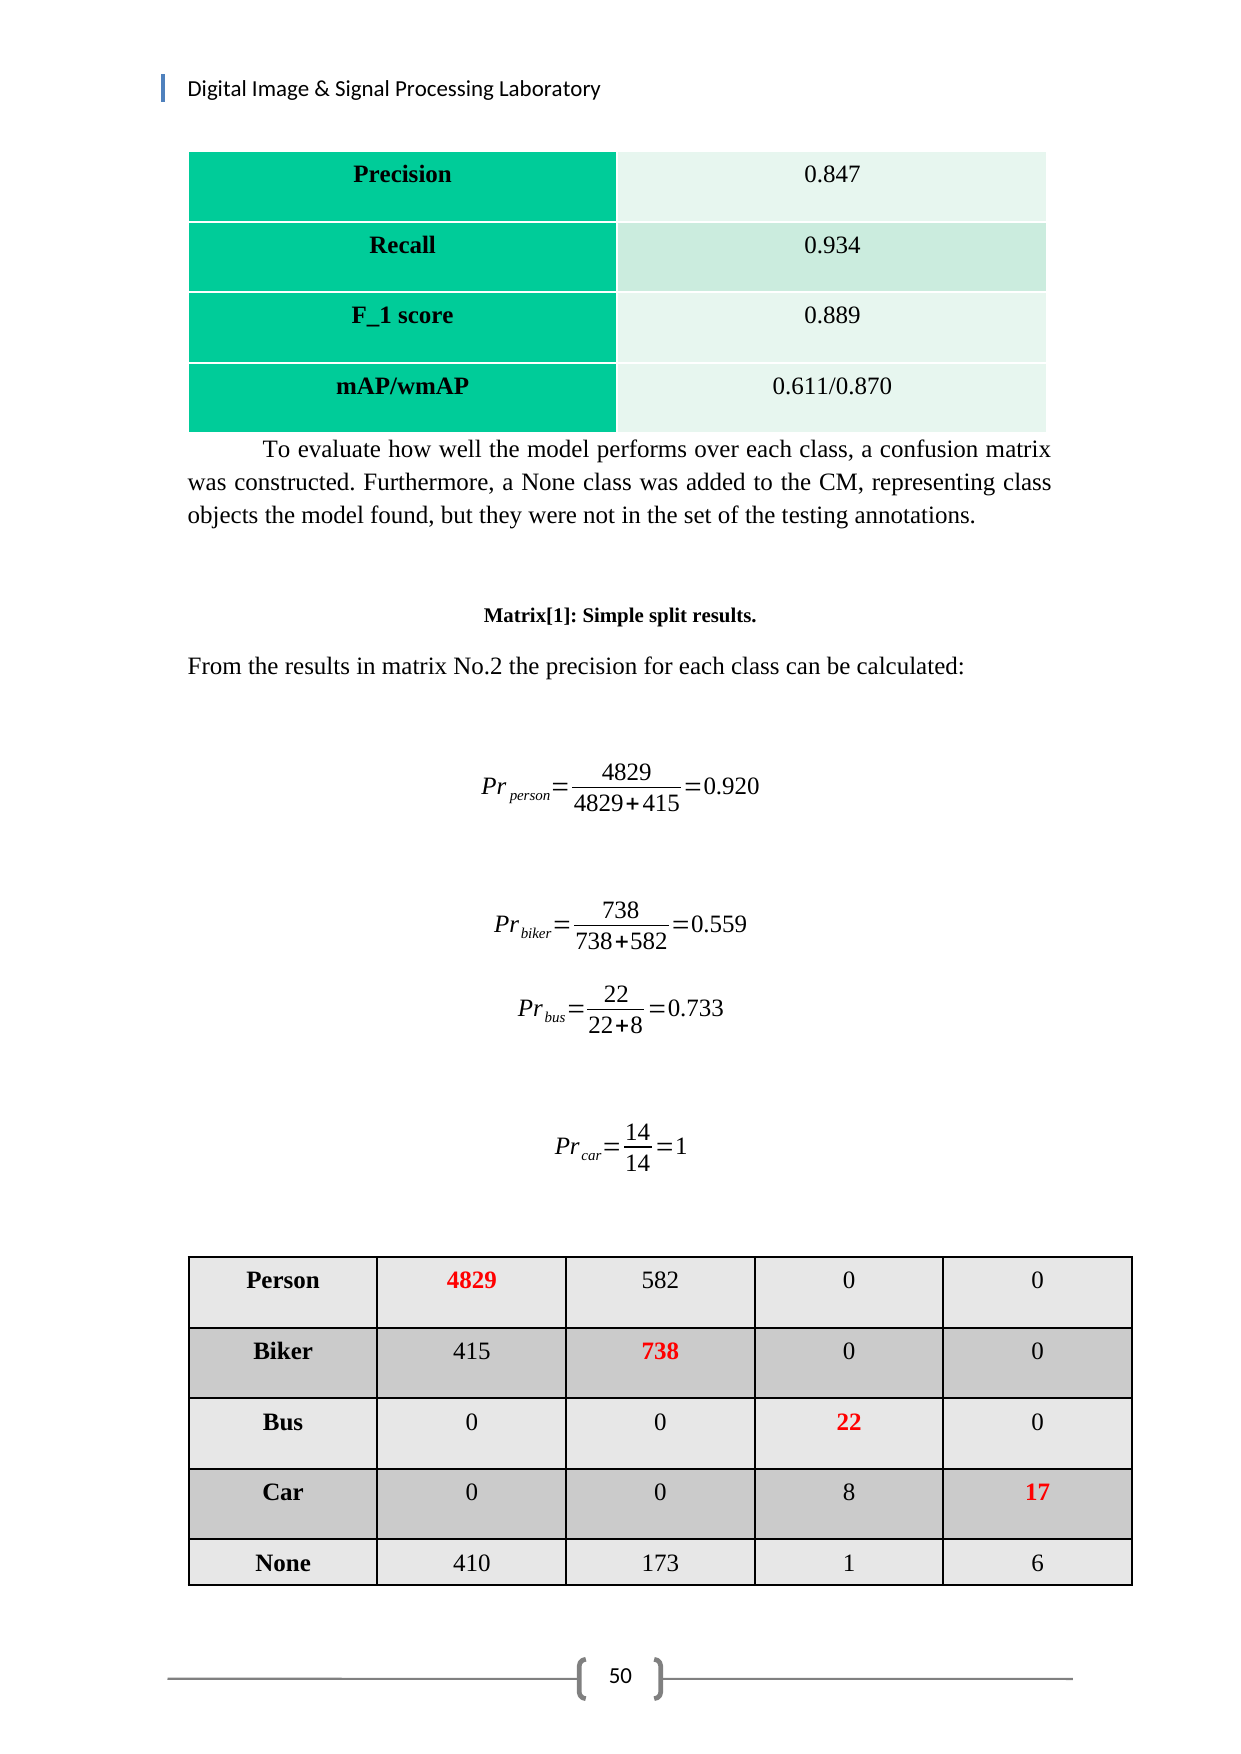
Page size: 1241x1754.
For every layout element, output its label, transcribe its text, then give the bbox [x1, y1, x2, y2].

table_cell 0 [567, 1399, 754, 1468]
table_cell mAP/wmAP [189, 364, 616, 432]
table_cell None [190, 1540, 376, 1584]
table_cell 0 [567, 1470, 754, 1538]
table_cell 415 [378, 1329, 565, 1397]
table_cell 0.611/0.870 [618, 364, 1046, 432]
table_cell 173 [567, 1540, 754, 1584]
table_cell 0.934 [618, 223, 1046, 291]
text Matrix[1]: Simple split results. [187, 602, 1053, 627]
table_cell Precision [189, 152, 616, 221]
table_header 4829 [378, 1258, 565, 1327]
text To evaluate how well the model performs over each class, a confusion matrix was constructed. Furthermore, a None class was added to the CM, representing class objects the model found, but they were not in the set of the testing annotations. [187, 434, 1053, 529]
table_cell 738 [567, 1329, 754, 1397]
table_header 0 [756, 1258, 942, 1327]
table_cell 17 [944, 1470, 1131, 1538]
table_cell 0 [378, 1470, 565, 1538]
table_header 0 [944, 1258, 1131, 1327]
table_cell 410 [378, 1540, 565, 1584]
table_cell 0.847 [618, 152, 1046, 221]
table_cell F_1 score [189, 293, 616, 362]
table_header Person [190, 1258, 376, 1327]
table_cell Biker [190, 1329, 376, 1397]
table_cell 0 [944, 1399, 1131, 1468]
table_cell 8 [756, 1470, 942, 1538]
table_cell Bus [190, 1399, 376, 1468]
text From the results in matrix No.2 the precision for each class can be calculated: [187, 651, 1053, 680]
table_header 582 [567, 1258, 754, 1327]
table_cell 6 [944, 1540, 1131, 1584]
table_cell 22 [756, 1399, 942, 1468]
table_cell Recall [189, 223, 616, 291]
table_cell 0 [378, 1399, 565, 1468]
table_cell 0.889 [618, 293, 1046, 362]
table_cell 1 [756, 1540, 942, 1584]
table_cell Car [190, 1470, 376, 1538]
table_cell 0 [944, 1329, 1131, 1397]
table_cell 0 [756, 1329, 942, 1397]
